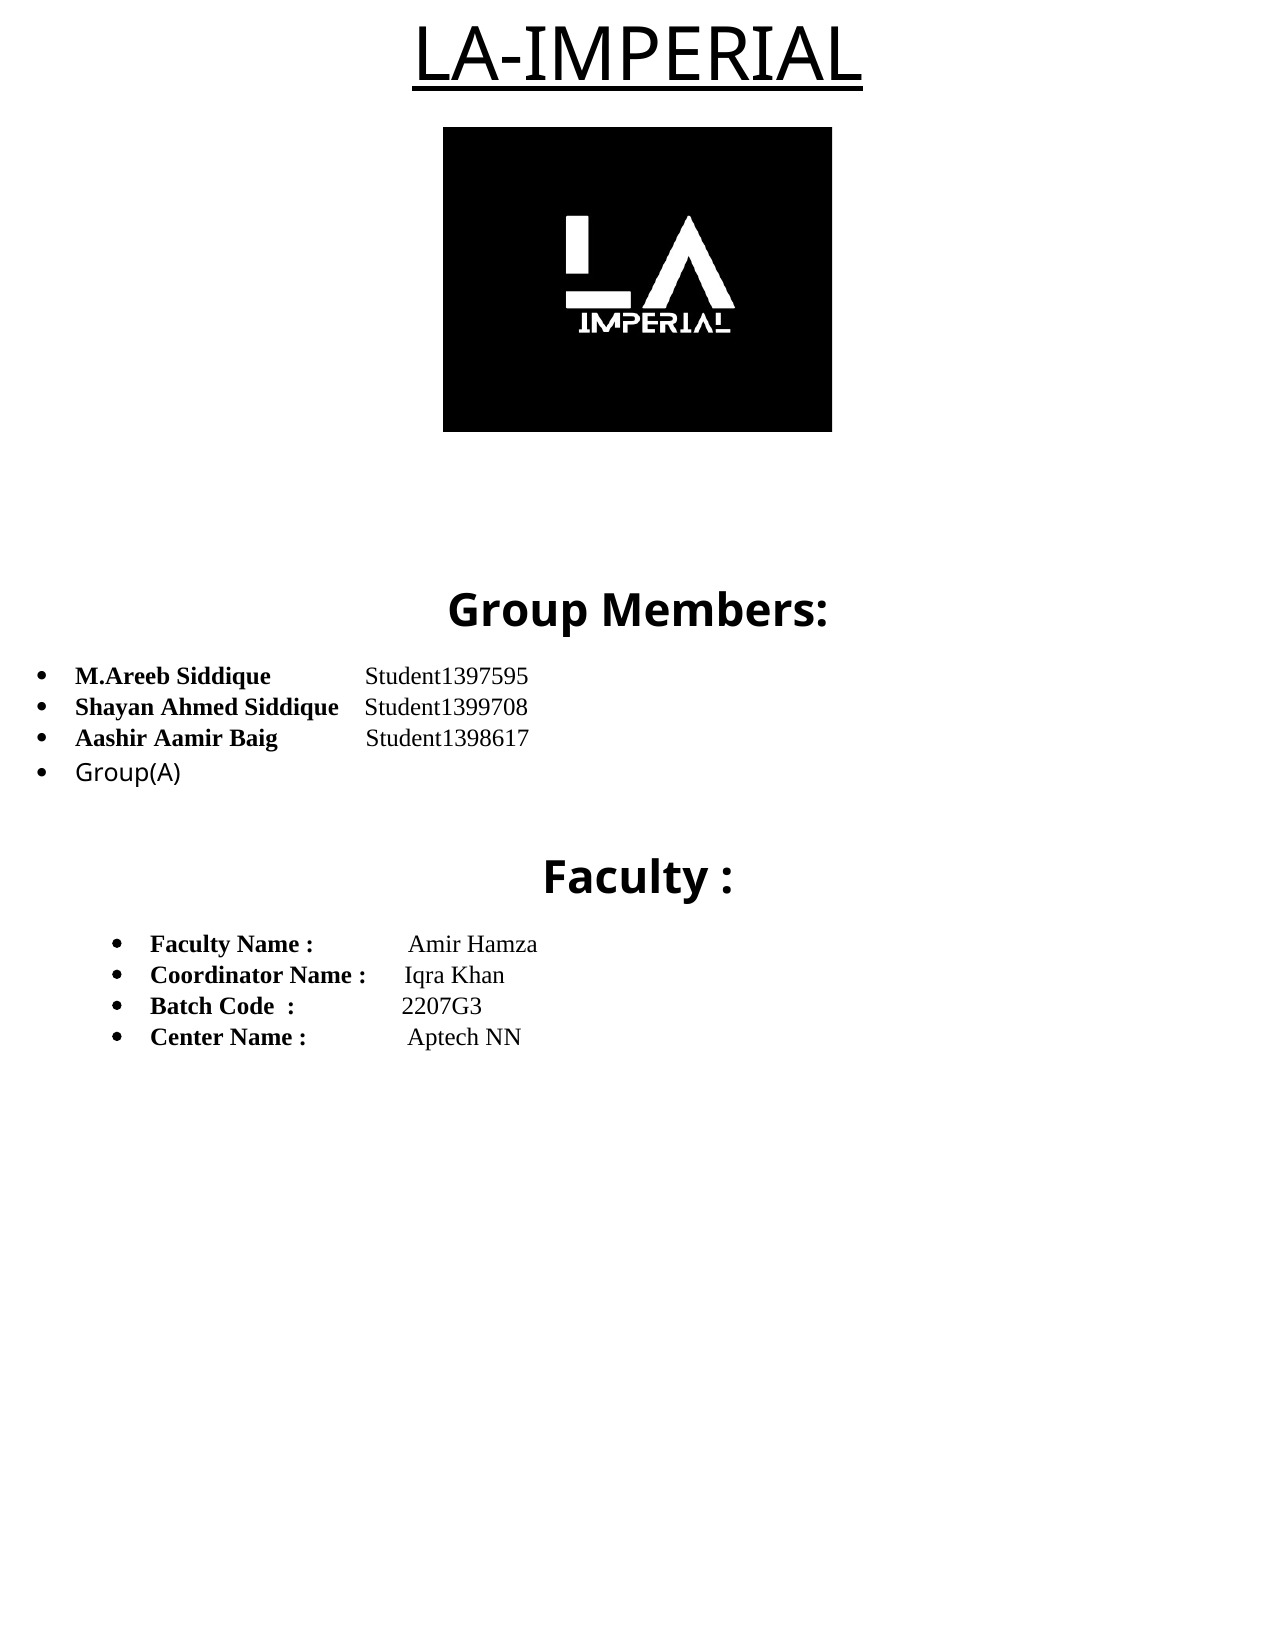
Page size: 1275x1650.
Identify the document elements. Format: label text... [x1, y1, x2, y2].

list M.Areeb Siddique Student1397595 [37, 661, 1275, 690]
list Aashir Aamir Baig Student1398617 [37, 723, 1275, 752]
text LA-IMPERIAL [0, 0, 1275, 102]
picture [443, 127, 833, 432]
list Group(A) [37, 754, 1275, 789]
list Center Name : Aptech NN [112, 1022, 1275, 1051]
list Faculty Name : Amir Hamza [112, 929, 1275, 957]
list Coordinator Name : Iqra Khan [112, 960, 1275, 988]
list Shayan Ahmed Siddique Student1399708 [37, 692, 1275, 721]
list Batch Code : 2207G3 [112, 991, 1275, 1019]
text Group Members: [0, 577, 1275, 640]
text Faculty : [0, 845, 1275, 907]
